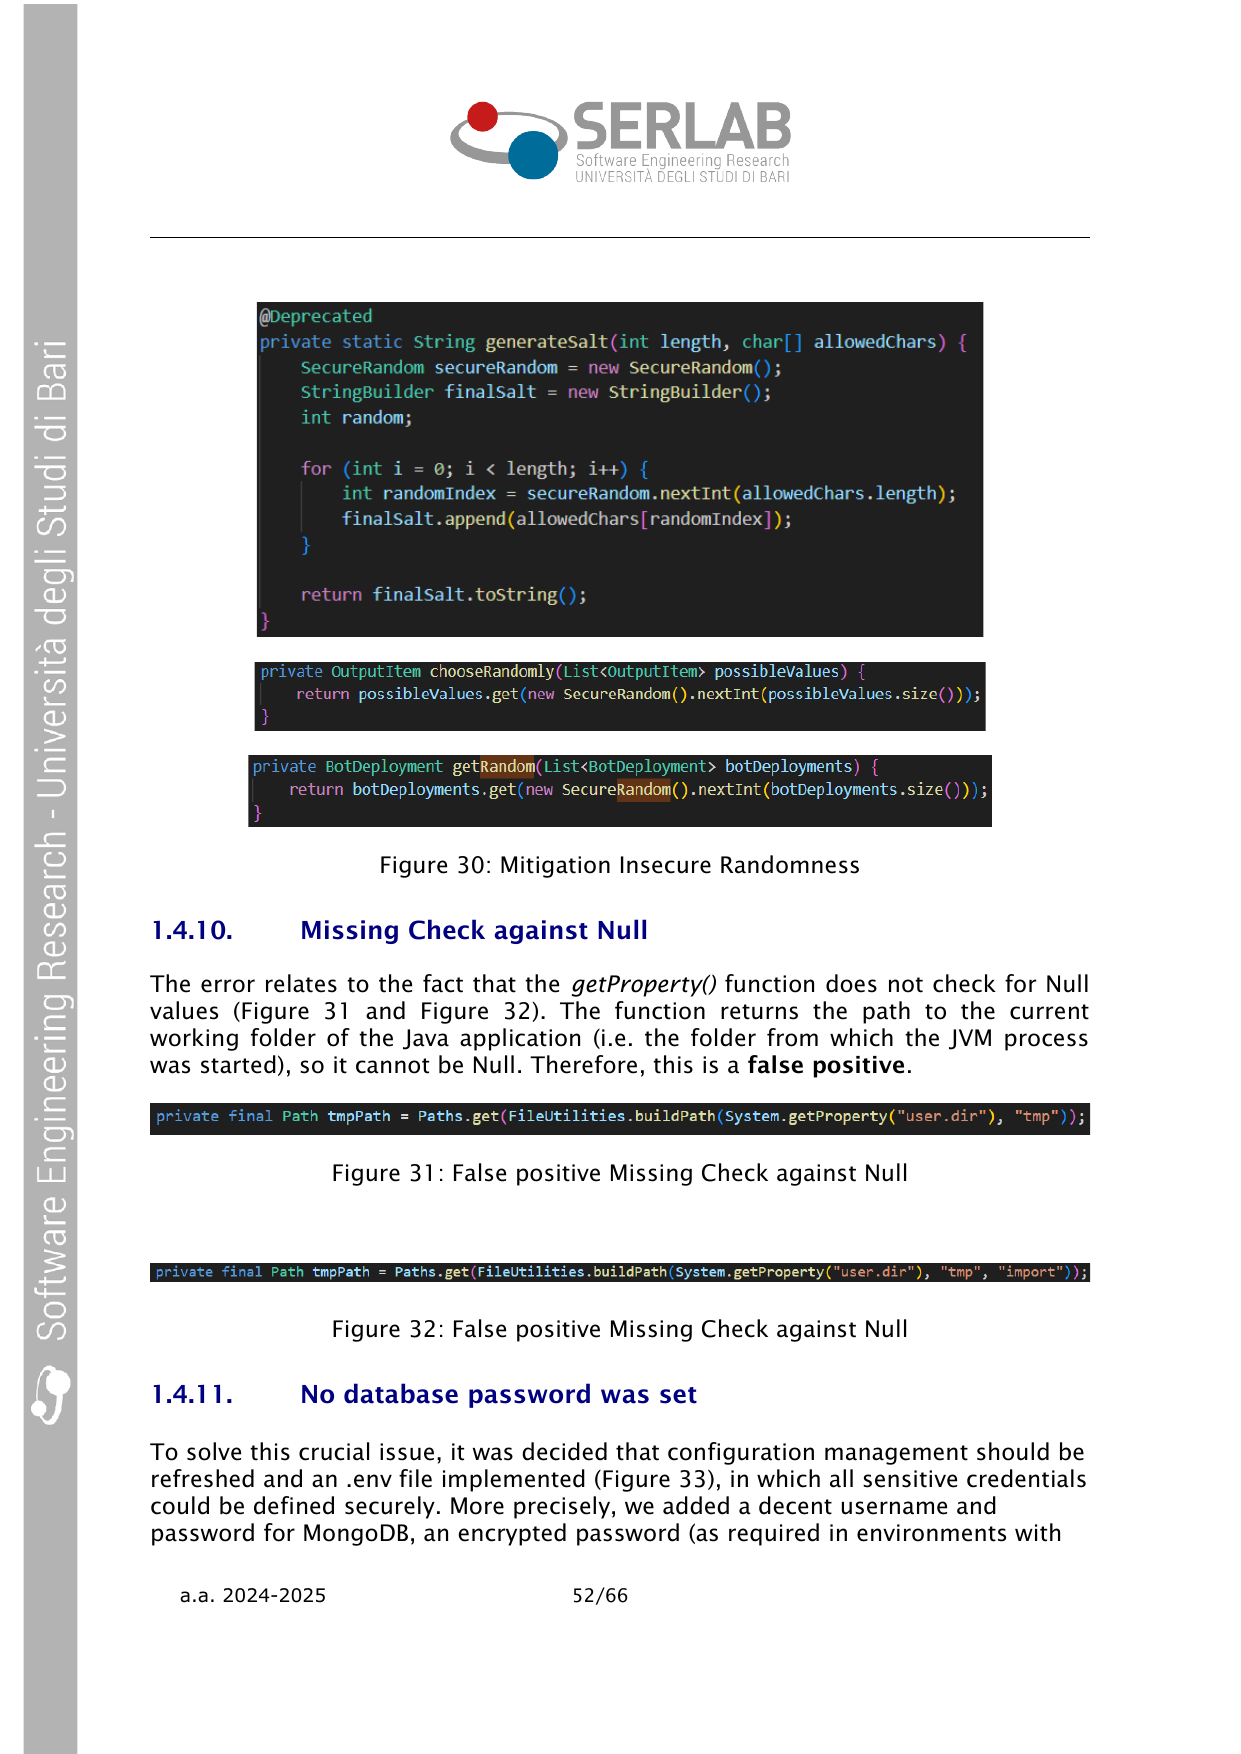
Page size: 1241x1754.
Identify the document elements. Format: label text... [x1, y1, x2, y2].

picture [254, 662, 986, 731]
picture [150, 1103, 1091, 1135]
subtitle Missing Check against Null [150, 916, 1090, 945]
text The error relates to the fact that the getProperty() function does not check for Null values (Figure and Figure ). The function returns the path to the current working folder of the Java application (i.e. the folder from which the JVM process was started), so it cannot be Null. Therefore, this is a false positive. [150, 970, 1090, 1078]
text Figure 32: False positive Missing Check against Null [150, 1315, 1090, 1342]
picture [23, 4, 78, 1754]
subtitle No database password was set [150, 1380, 1090, 1409]
text Figure 30: Mitigation Insecure Randomness [150, 851, 1090, 878]
picture [248, 755, 992, 827]
picture [150, 1263, 1091, 1282]
picture [256, 302, 984, 637]
text Figure 31: False positive Missing Check against Null [150, 1159, 1090, 1186]
picture [446, 100, 794, 184]
